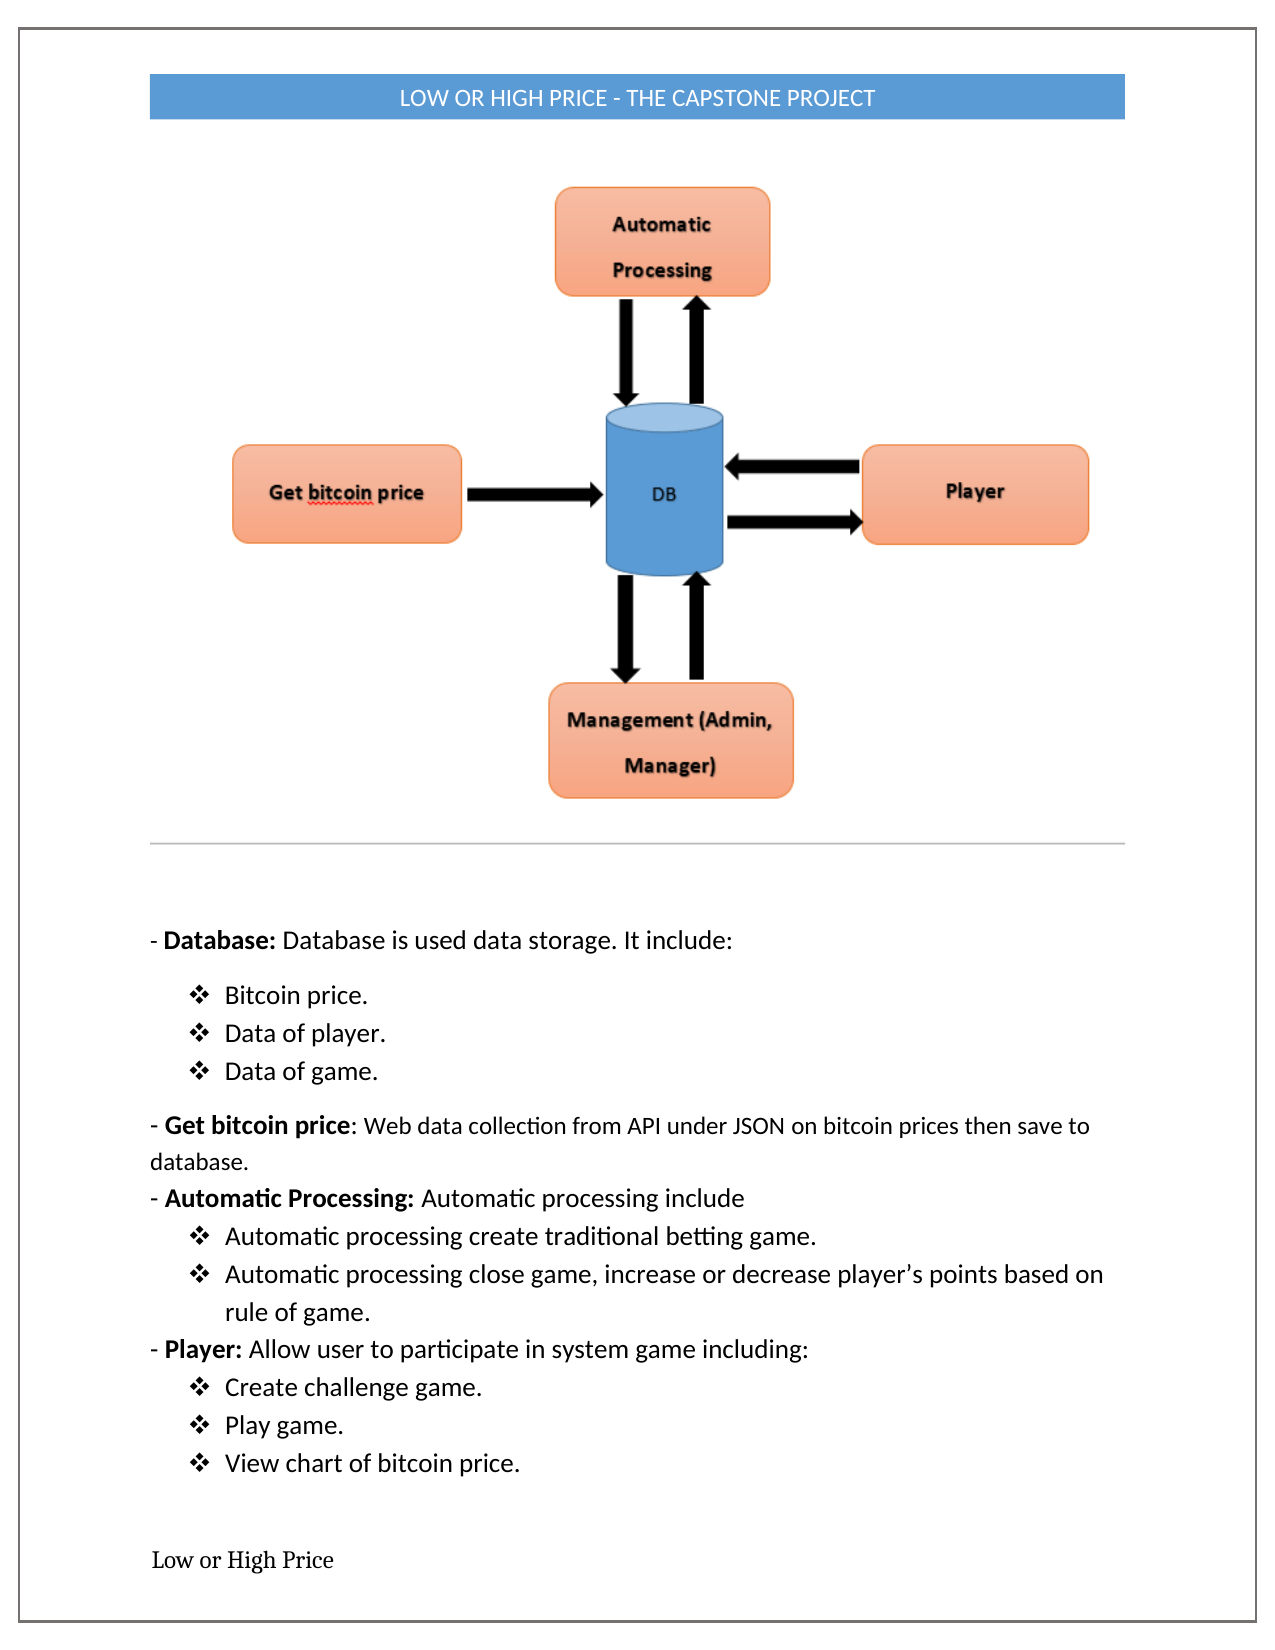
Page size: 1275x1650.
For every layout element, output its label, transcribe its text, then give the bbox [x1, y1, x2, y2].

list Data of game. [187, 1054, 1125, 1087]
list View chart of bitcoin price. [187, 1446, 1125, 1479]
list Play game. [187, 1408, 1125, 1441]
list Automatic processing create traditional betting game. [187, 1219, 1125, 1252]
text - Automatic Processing: Automatic processing include [150, 1181, 1125, 1214]
list Bitcoin price. [187, 978, 1125, 1011]
list Data of player. [187, 1016, 1125, 1049]
text - Get bitcoin price: Web data collection from API under JSON on bitcoin prices then save to database. [150, 1108, 1125, 1176]
picture [150, 150, 1125, 855]
text - Database: Database is used data storage. It include: [150, 923, 1125, 956]
list Create challenge game. [187, 1371, 1125, 1403]
text - Player: Allow user to participate in system game including: [150, 1333, 1125, 1366]
list Automatic processing close game, increase or decrease player’s points based on rule of game. [187, 1257, 1125, 1328]
